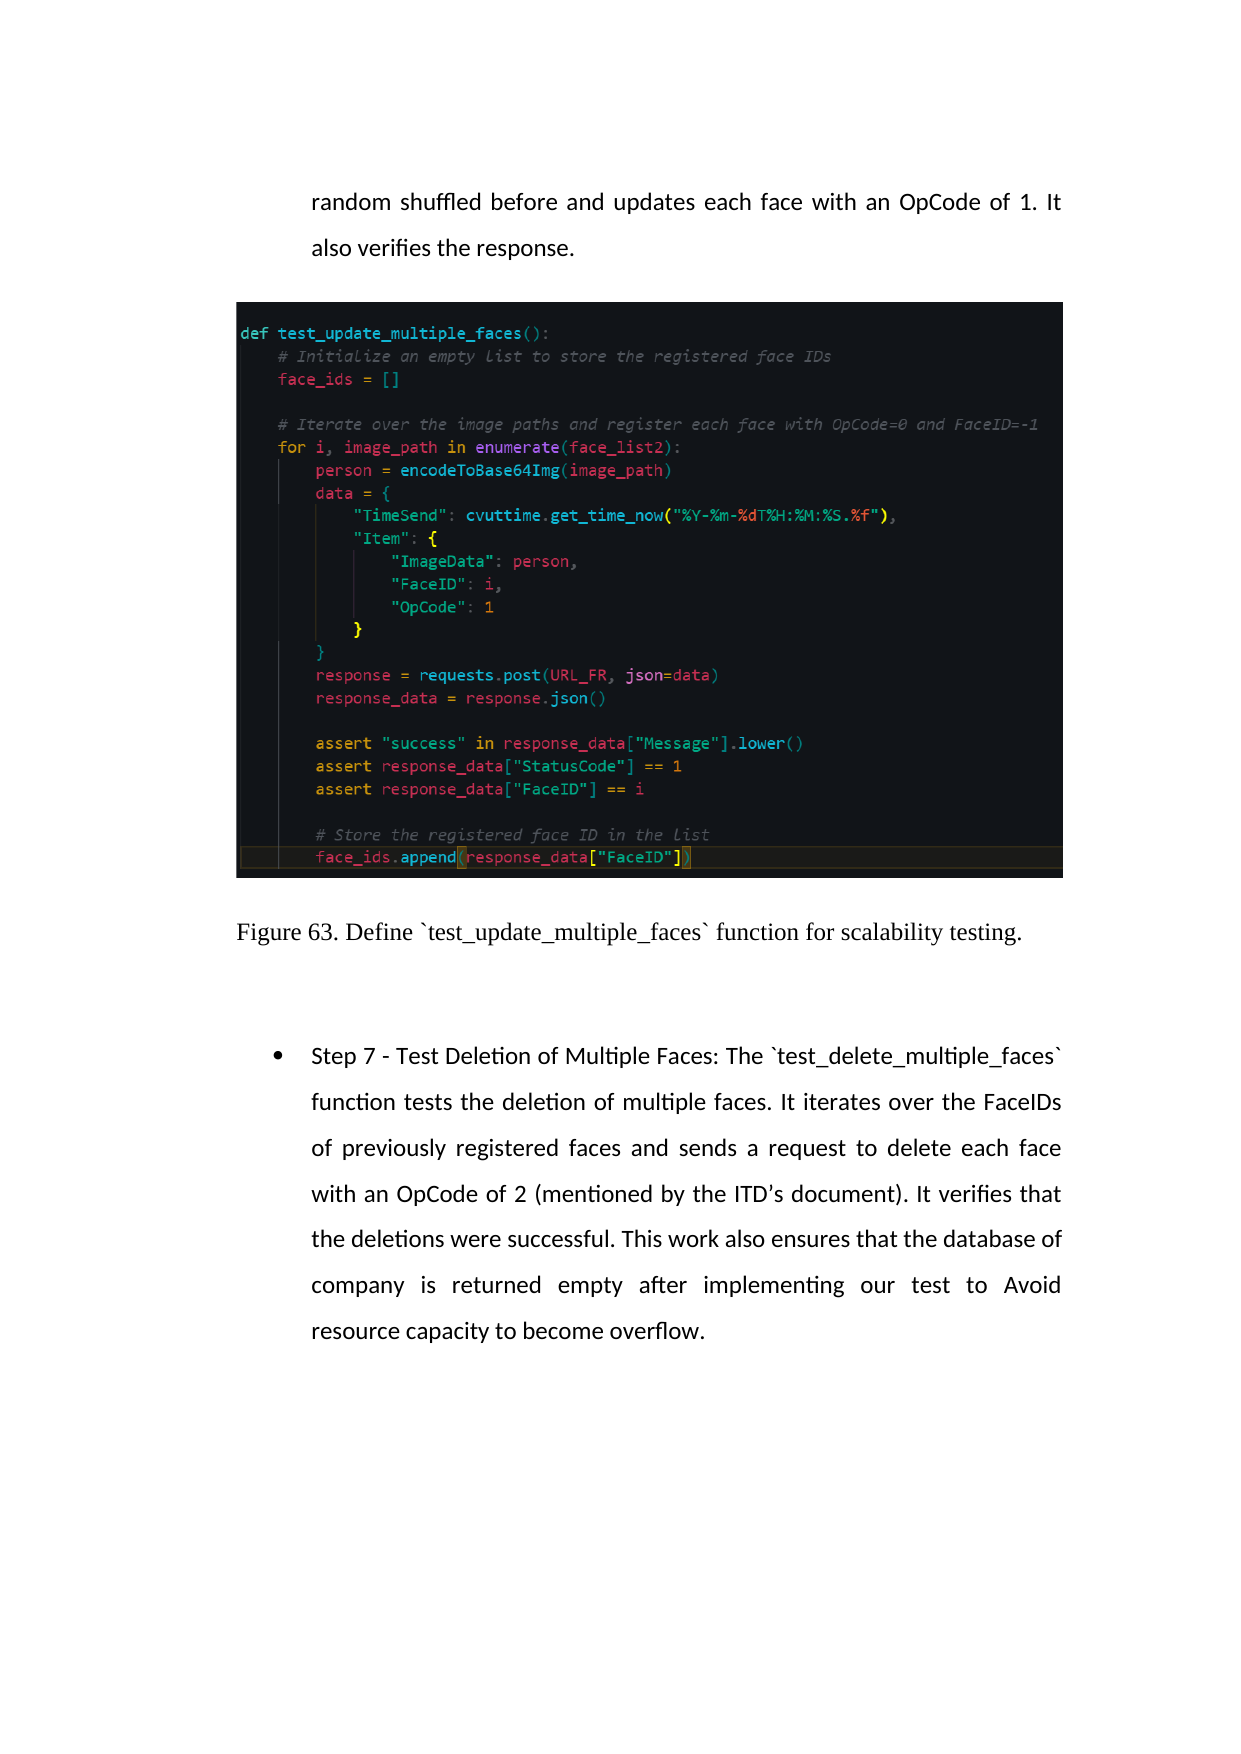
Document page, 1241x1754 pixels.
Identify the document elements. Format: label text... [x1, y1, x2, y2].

text Figure 63. Define `test_update_multiple_faces` function for scalability testing. [236, 917, 1063, 946]
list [274, 186, 1063, 262]
list Step 7 - Test Deletion of Multiple Faces: The `test_delete_multiple_faces` function tests the deletion of multiple faces. It iterates over the FaceIDs of previously registered faces and sends a request to delete each face with an OpCode of 2 (mentioned by the ITD’s document). It verifies that the deletions were successful. This work also ensures that the database of company is returned empty after implementing our test to Avoid resource capacity to become overflow. [274, 1041, 1063, 1345]
picture [236, 302, 1063, 878]
